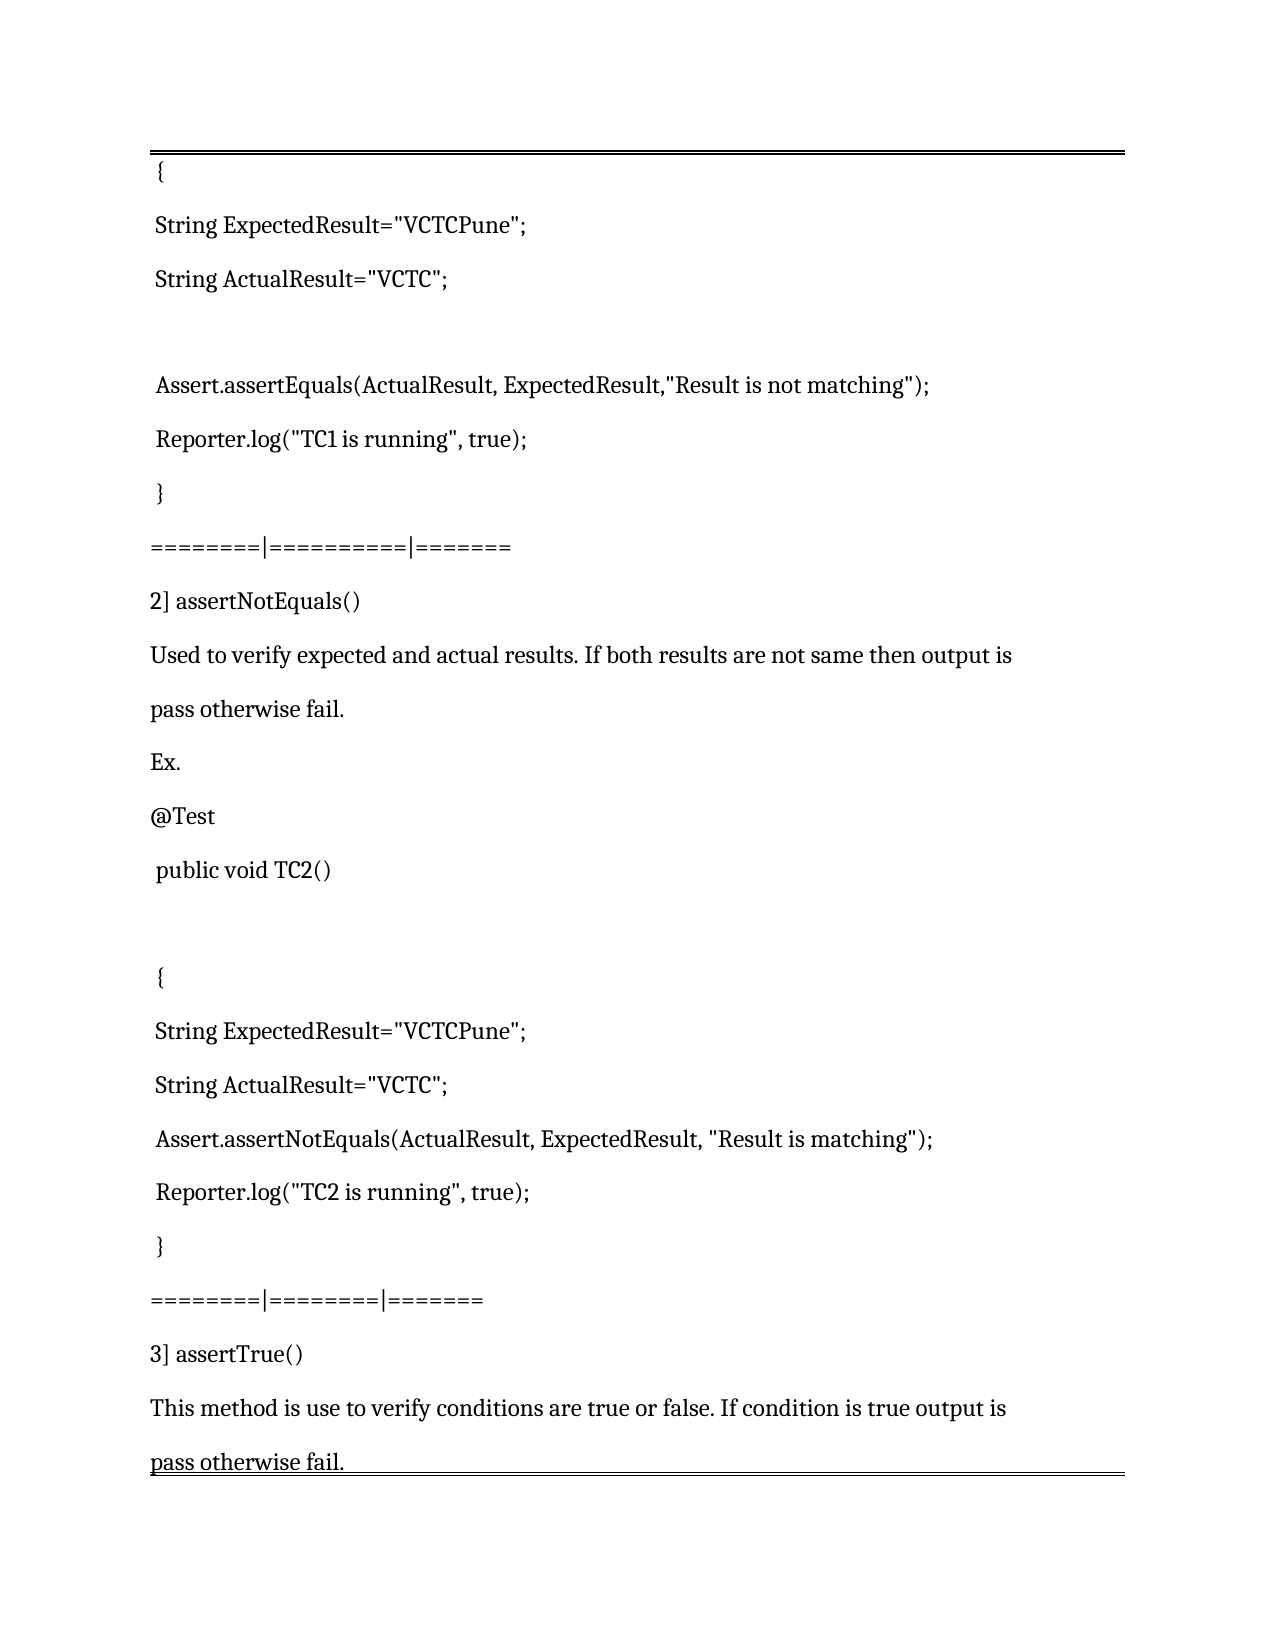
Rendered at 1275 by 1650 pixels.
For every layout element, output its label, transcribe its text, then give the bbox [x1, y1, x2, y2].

text } [150, 1225, 1125, 1261]
text ========|==========|======= [150, 526, 1125, 562]
text Used to verify expected and actual results. If both results are not same then output is [150, 634, 1125, 669]
text pass otherwise fail. [150, 688, 1125, 723]
text Reporter.log("TC2 is running", true); [150, 1172, 1125, 1207]
text { [150, 956, 1125, 992]
text ========|========|======= [150, 1279, 1125, 1315]
text Reporter.log("TC1 is running", true); [150, 418, 1125, 454]
text String ExpectedResult="VCTCPune"; [150, 204, 1125, 239]
text public void TC2() [150, 849, 1125, 885]
text @Test [150, 795, 1125, 831]
text } [150, 472, 1125, 508]
text Assert.assertEquals(ActualResult, ExpectedResult,"Result is not matching"); [150, 364, 1125, 400]
text pass otherwise fail. [150, 1441, 1125, 1472]
text { [150, 155, 1125, 186]
text Ex. [150, 742, 1125, 777]
text String ActualResult="VCTC"; [150, 1064, 1125, 1099]
text String ExpectedResult="VCTCPune"; [150, 1010, 1125, 1046]
text 2] assertNotEquals() [150, 580, 1125, 616]
text String ActualResult="VCTC"; [150, 258, 1125, 293]
text Assert.assertNotEquals(ActualResult, ExpectedResult, "Result is matching"); [150, 1118, 1125, 1153]
text 3] assertTrue() [150, 1333, 1125, 1369]
text This method is use to verify conditions are true or false. If condition is true output is [150, 1387, 1125, 1422]
